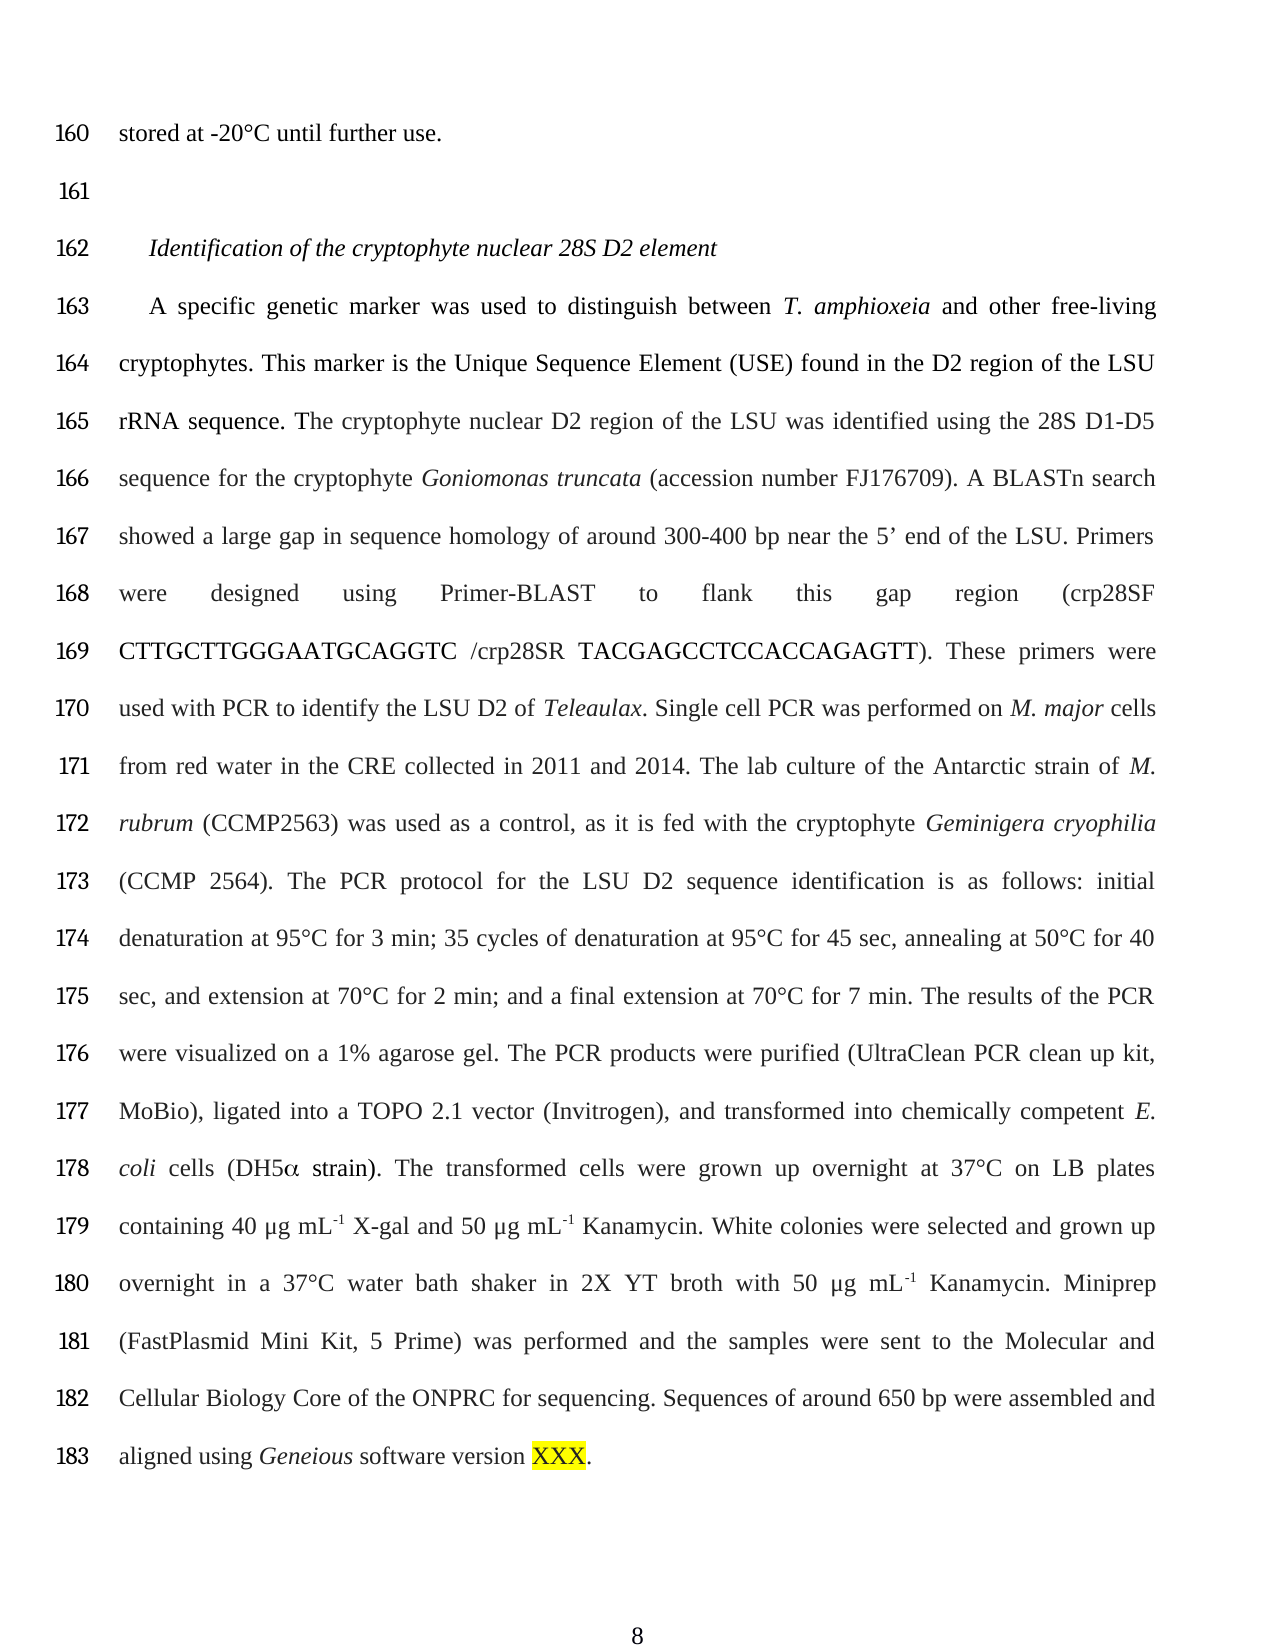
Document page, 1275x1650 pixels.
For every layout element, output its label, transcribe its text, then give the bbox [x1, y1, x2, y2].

text A specific genetic marker was used to distinguish between T. amphioxeia and other free-living cryptophytes. This marker is the Unique Sequence Element (USE) found in the D2 region of the LSU rRNA sequence. The cryptophyte nuclear D2 region of the LSU was identified using the 28S D1-D5 sequence for the cryptophyte Goniomonas truncata (accession number FJ176709). A BLASTn search showed a large gap in sequence homology of around 300-400 bp near the 5’ end of the LSU. Primers were designed using Primer-BLAST to flank this gap region (crp28SF CTTGCTTGGGAATGCAGGTC /crp28SR TACGAGCCTCCACCAGAGTT). These primers were used with PCR to identify the LSU D2 of Teleaulax. Single cell PCR was performed on M. major cells from red water in the CRE collected in 2011 and 2014. The lab culture of the Antarctic strain of M. rubrum (CCMP2563) was used as a control, as it is fed with the cryptophyte Geminigera cryophilia (CCMP 2564). The PCR protocol for the LSU D2 sequence identification is as follows: initial denaturation at 95°C for 3 min; 35 cycles of denaturation at 95°C for 45 sec, annealing at 50°C for 40 sec, and extension at 70°C for 2 min; and a final extension at 70°C for 7 min. The results of the PCR were visualized on a 1% agarose gel. The PCR products were purified (UltraClean PCR clean up kit, MoBio), ligated into a TOPO 2.1 vector (Invitrogen), and transformed into chemically competent E. coli cells (DH5 strain). The transformed cells were grown up overnight at 37°C on LB plates containing 40 μg mL-1 X-gal and 50 μg mL-1 Kanamycin. White colonies were selected and grown up overnight in a 37°C water bath shaker in 2X YT broth with 50 μg mL-1 Kanamycin. Miniprep (FastPlasmid Mini Kit, 5 Prime) was performed and the samples were sent to the Molecular and Cellular Biology Core of the ONPRC for sequencing. Sequences of around 650 bp were assembled and aligned using Geneious software version XXX. [118, 291, 1156, 1470]
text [118, 118, 1156, 147]
text Identification of the cryptophyte nuclear 28S D2 element [118, 233, 1156, 262]
